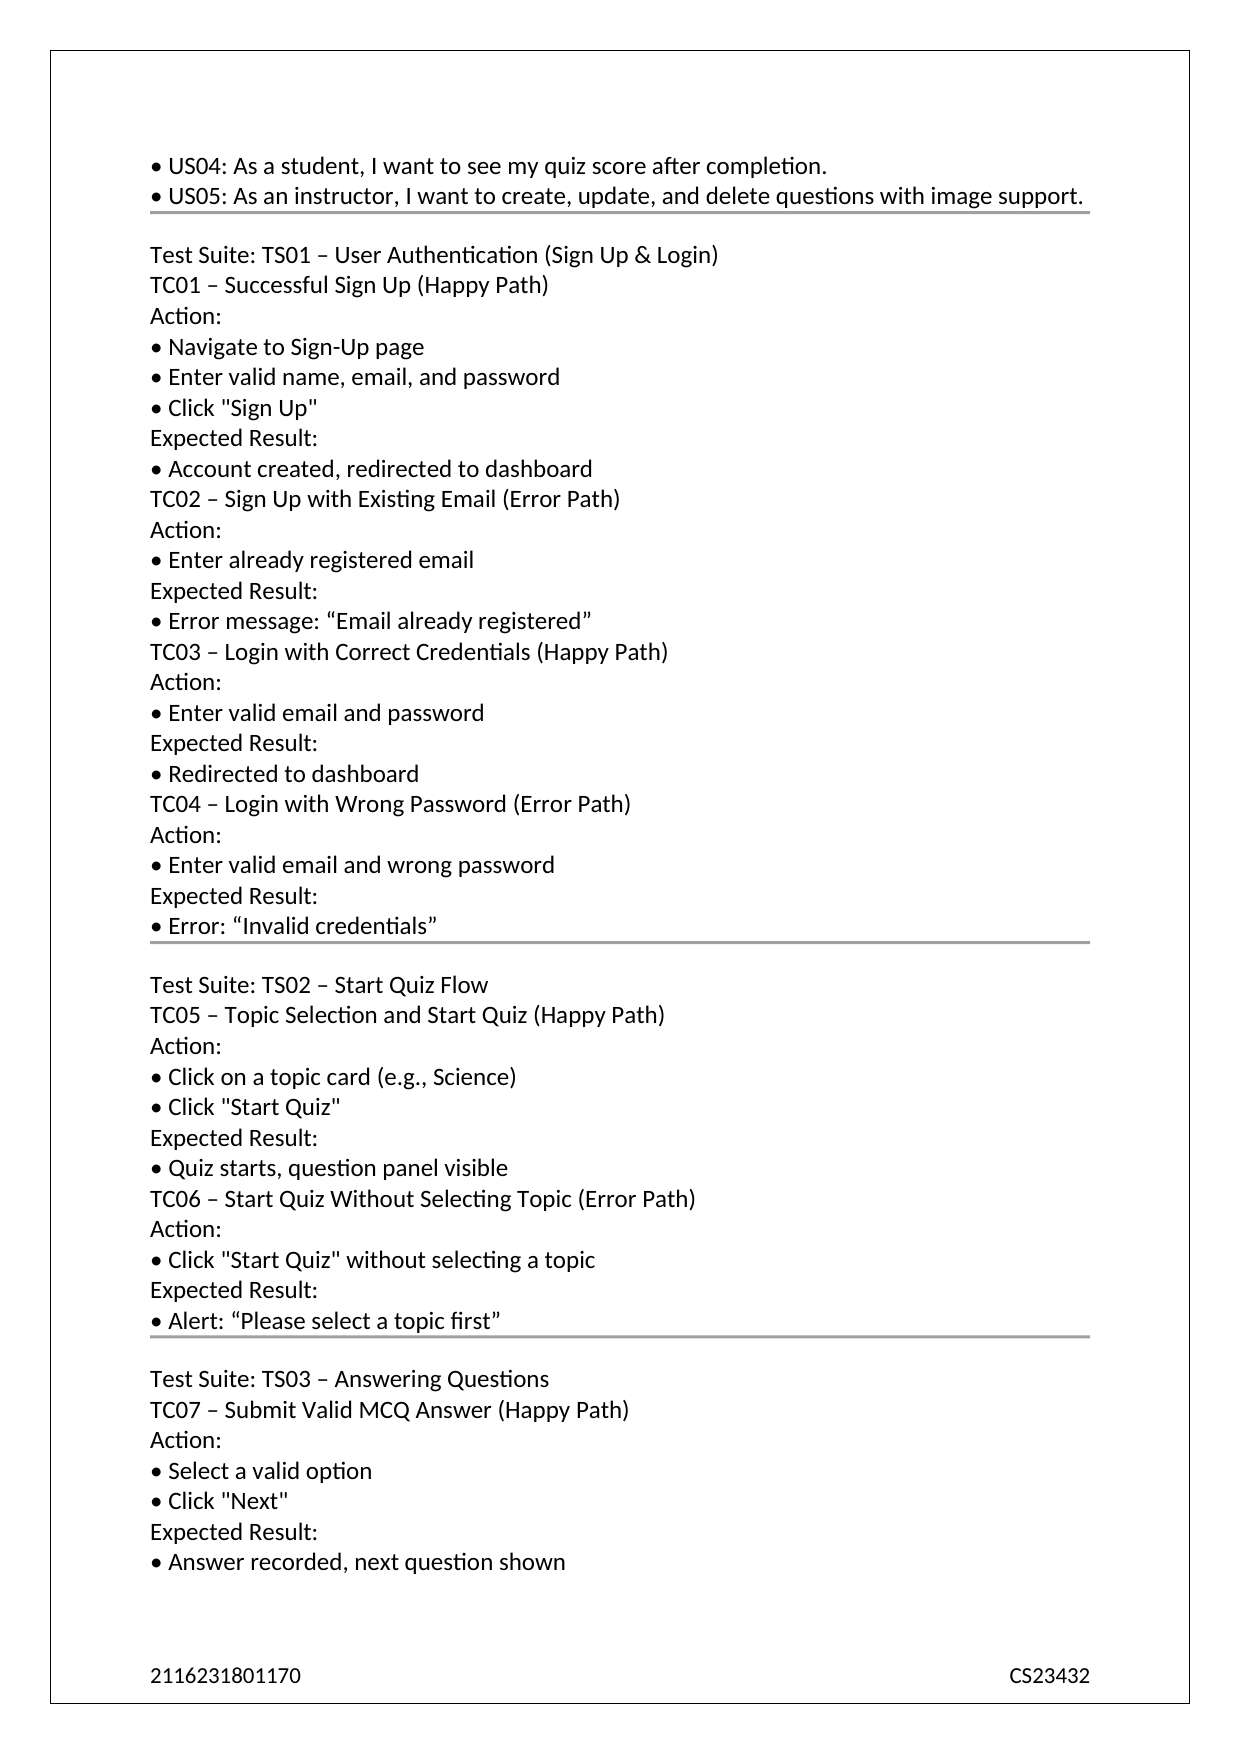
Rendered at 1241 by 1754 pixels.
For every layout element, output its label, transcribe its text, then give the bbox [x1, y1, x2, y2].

text TC01 – Successful Sign Up (Happy Path) Action: • Navigate to Sign-Up page • Enter valid name, email, and password • Click "Sign Up" Expected Result: • Account created, redirected to dashboard [150, 269, 1090, 483]
text Test Suite: TS02 – Start Quiz Flow [150, 969, 1090, 999]
text TC02 – Sign Up with Existing Email (Error Path) Action: • Enter already registered email Expected Result: • Error message: “Email already registered” [150, 483, 1090, 636]
text TC03 – Login with Correct Credentials (Happy Path) Action: • Enter valid email and password Expected Result: • Redirected to dashboard [150, 636, 1090, 788]
text TC04 – Login with Wrong Password (Error Path) Action: • Enter valid email and wrong password Expected Result: • Error: “Invalid credentials” [150, 788, 1090, 941]
text TC05 – Topic Selection and Start Quiz (Happy Path) Action: • Click on a topic card (e.g., Science) • Click "Start Quiz" Expected Result: • Quiz starts, question panel visible [150, 999, 1090, 1183]
text TC07 – Submit Valid MCQ Answer (Happy Path) Action: • Select a valid option • Click "Next" Expected Result: • Answer recorded, next question shown [150, 1394, 1090, 1577]
text Test Suite: TS03 – Answering Questions [150, 1363, 1090, 1394]
text TC06 – Start Quiz Without Selecting Topic (Error Path) Action: • Click "Start Quiz" without selecting a topic Expected Result: • Alert: “Please select a topic first” [150, 1183, 1090, 1335]
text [150, 150, 1090, 211]
text Test Suite: TS01 – User Authentication (Sign Up & Login) [150, 239, 1090, 269]
